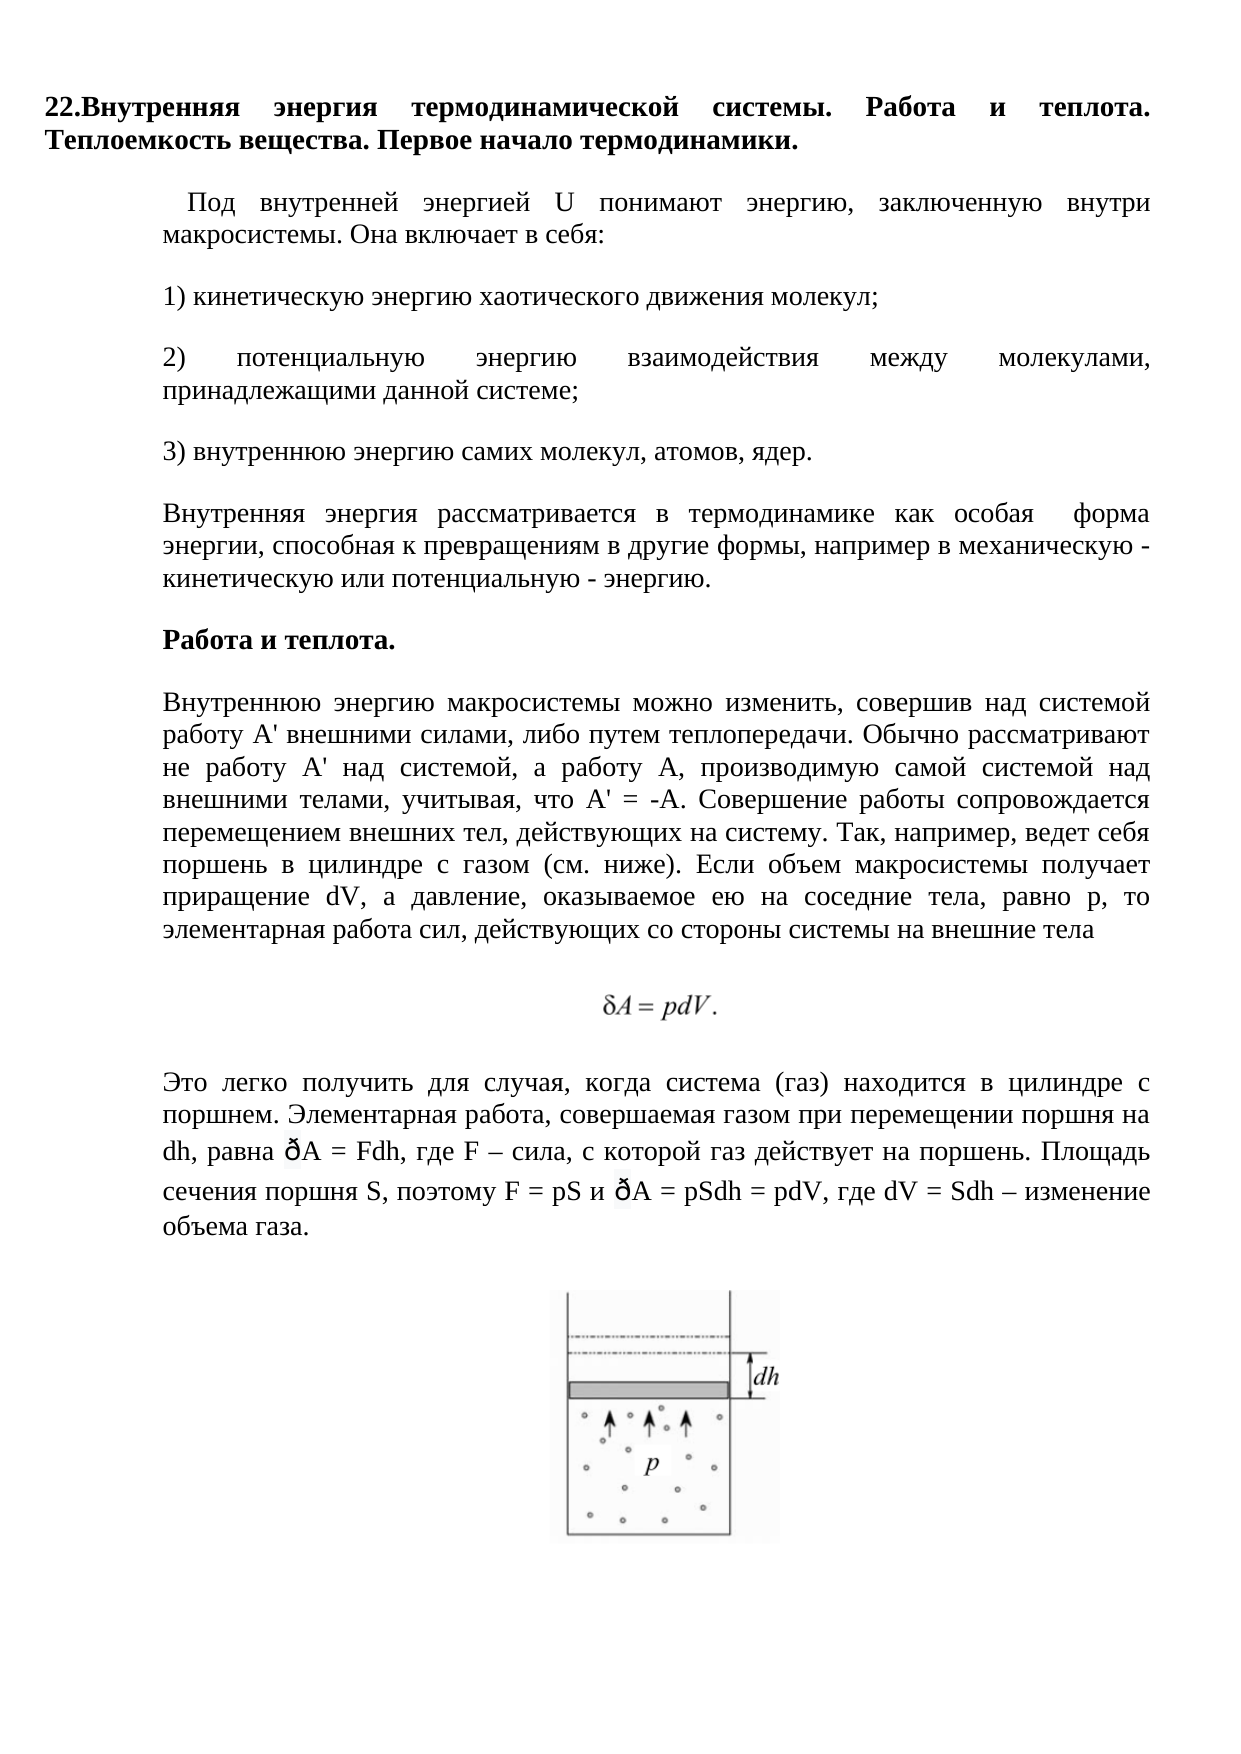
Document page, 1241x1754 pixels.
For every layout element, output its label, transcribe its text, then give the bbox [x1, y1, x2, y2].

text 3) внутреннюю энергию самих молекул, атомов, ядер. [162, 434, 1152, 467]
text Работа и теплота. [162, 622, 1152, 656]
text Это легко получить для случая, когда система (газ) находится в цилиндре с поршнем. Элементарная работа, совершаемая газом при перемещении поршня на dh, равна ðА = Fdh, где F – сила, с которой газ действует на поршень. Площадь сечения поршня S, поэтому F = pS и ðА = pSdh = pdV, где dV = Sdh – изменение объема газа. [162, 1065, 1152, 1241]
text 22.Внутренняя энергия термодинамической системы. Работа и теплота. Теплоемкость вещества. Первое начало термодинамики. [44, 89, 1152, 156]
text 2) потенциальную энергию взаимодействия между молекулами, принадлежащими данной системе; [162, 340, 1152, 405]
picture [573, 973, 741, 1036]
text Внутреннюю энергию макросистемы можно изменить, совершив над системой работу А' внешними силами, либо путем теплопередачи. Обычно рассматривают не работу А' над системой, а работу А, производимую самой системой над внешними телами, учитывая, что А' = -А. Совершение работы сопровождается перемещением внешних тел, действующих на систему. Так, например, ведет себя поршень в цилиндре с газом (см. ниже). Если объем макросистемы получает приращение dV, а давление, оказываемое ею на соседние тела, равно p, то элементарная работа сил, действующих со стороны системы на внешние тела [162, 685, 1152, 944]
text 1) кинетическую энергию хаотического движения молекул; [162, 279, 1152, 311]
picture [534, 1270, 780, 1548]
text Внутренняя энергия рассматривается в термодинамике как особая форма энергии, способная к превращениям в другие формы, например в механическую - кинетическую или потенциальную - энергию. [162, 496, 1152, 593]
text Под внутренней энергией U понимают энергию, заключенную внутри макросистемы. Она включает в себя: [162, 185, 1152, 250]
